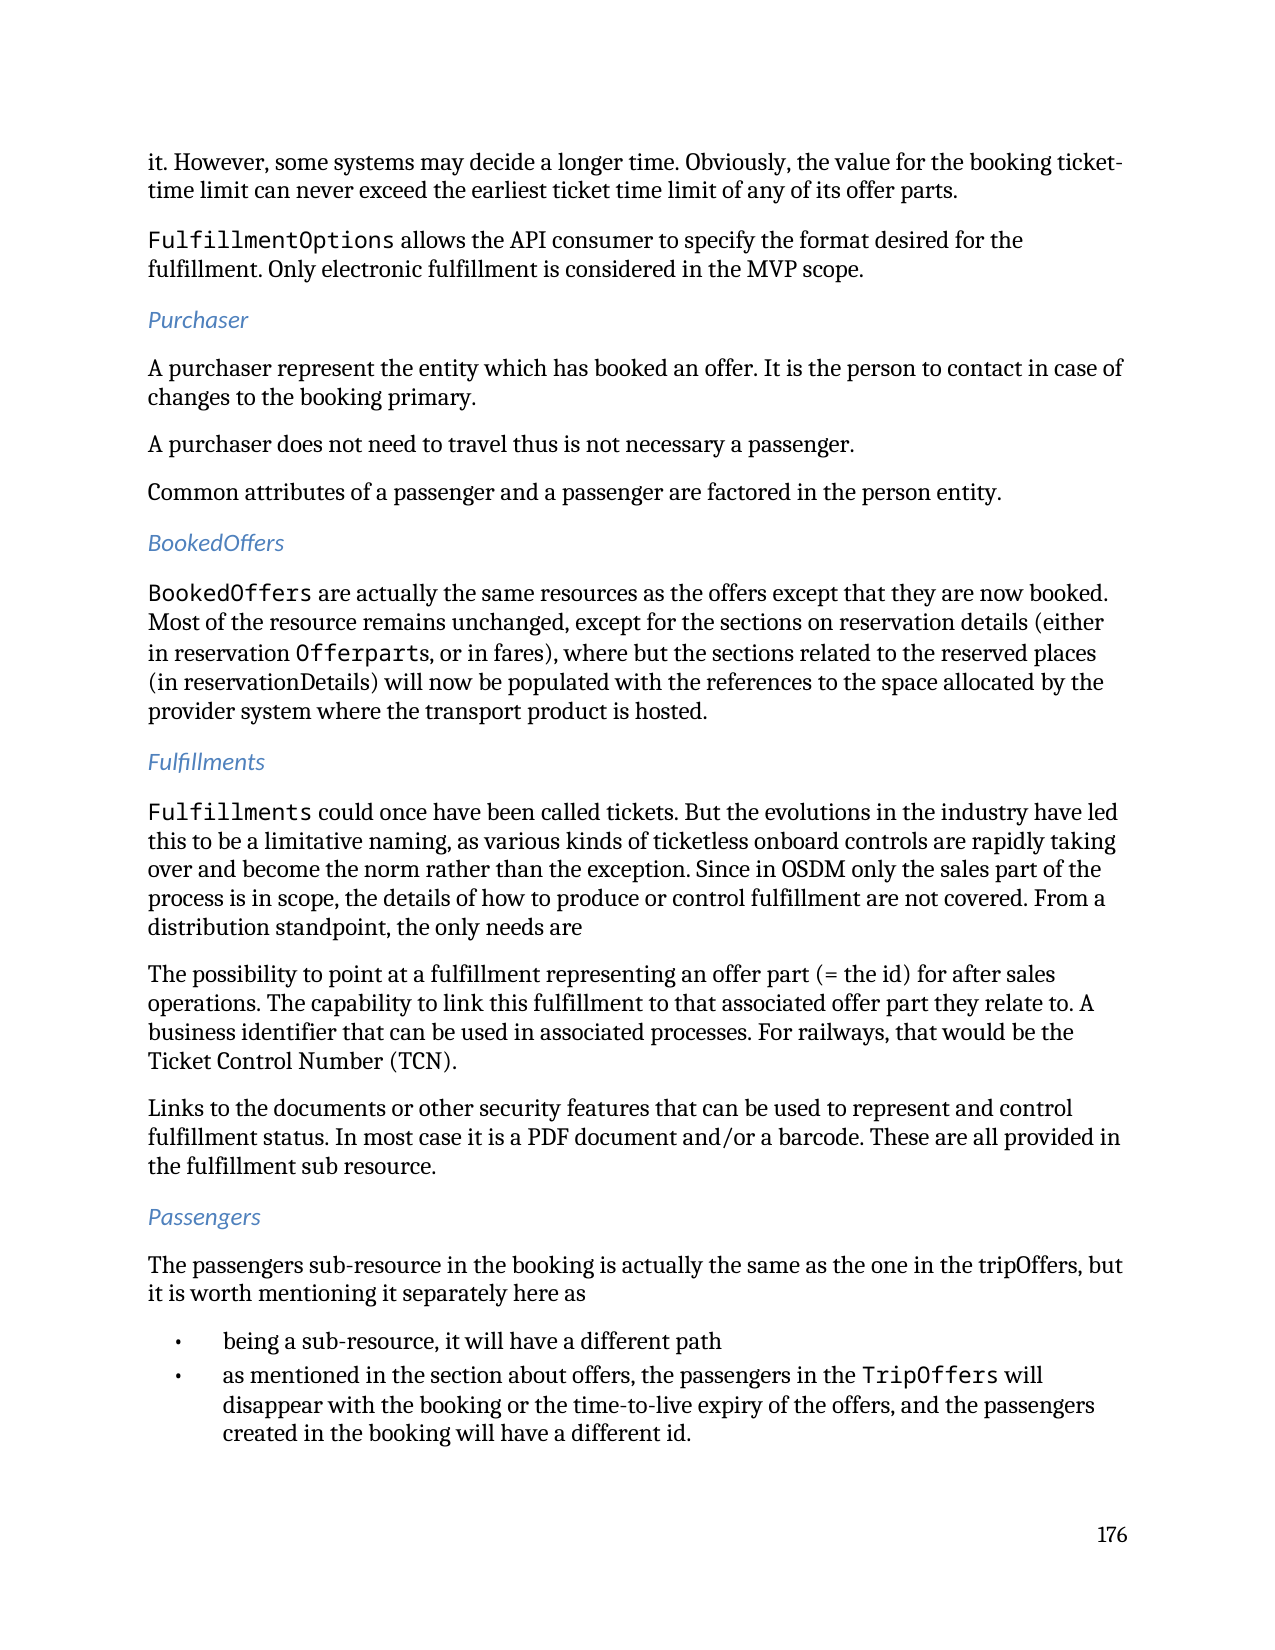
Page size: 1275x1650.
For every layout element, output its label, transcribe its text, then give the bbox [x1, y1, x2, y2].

subtitle Passengers [148, 1201, 1127, 1232]
text Common attributes of a passenger and a passenger are factored in the person entity. [148, 478, 1127, 506]
list being a sub-resource, it will have a different path [173, 1327, 1127, 1356]
list as mentioned in the section about offers, the passengers in the TripOffers will disappear with the booking or the time-to-live expiry of the offers, and the passengers created in the booking will have a different id. [173, 1359, 1127, 1448]
text Fulfillments could once have been called tickets. But the evolutions in the industry have led this to be a limitative naming, as various kinds of ticketless onboard controls are rapidly taking over and become the norm rather than the exception. Since in OSDM only the sales part of the process is in scope, the details of how to produce or control fulfillment are not covered. From a distribution standpoint, the only needs are [148, 795, 1127, 942]
text The passengers sub-resource in the booking is actually the same as the one in the tripOffers, but it is worth mentioning it separately here as [148, 1251, 1127, 1308]
text A purchaser represent the entity which has booked an offer. It is the person to contact in case of changes to the booking primary. [148, 354, 1127, 411]
subtitle BookedOffers [148, 527, 1127, 558]
subtitle Purchaser [148, 305, 1127, 335]
text A purchaser does not need to travel thus is not necessary a passenger. [148, 430, 1127, 459]
text Links to the documents or other security features that can be used to represent and control fulfillment status. In most case it is a PDF document and/or a barcode. These are all provided in the fulfillment sub resource. [148, 1094, 1127, 1180]
text The possibility to point at a fulfillment representing an offer part (= the id) for after sales operations. The capability to link this fulfillment to that associated offer part they relate to. A business identifier that can be used in associated processes. For railways, that would be the Ticket Control Number (TCN). [148, 960, 1127, 1075]
subtitle Fulfillments [148, 746, 1127, 777]
text BookedOffers are actually the same resources as the offers except that they are now booked. Most of the resource remains unchanged, except for the sections on reservation details (either in reservation Offerparts, or in fares), where but the sections related to the reserved places (in reservationDetails) will now be populated with the references to the space allocated by the provider system where the transport product is hosted. [148, 577, 1127, 725]
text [148, 148, 1127, 205]
text FulfillmentOptions allows the API consumer to specify the format desired for the fulfillment. Only electronic fulfillment is considered in the MVP scope. [148, 224, 1127, 284]
